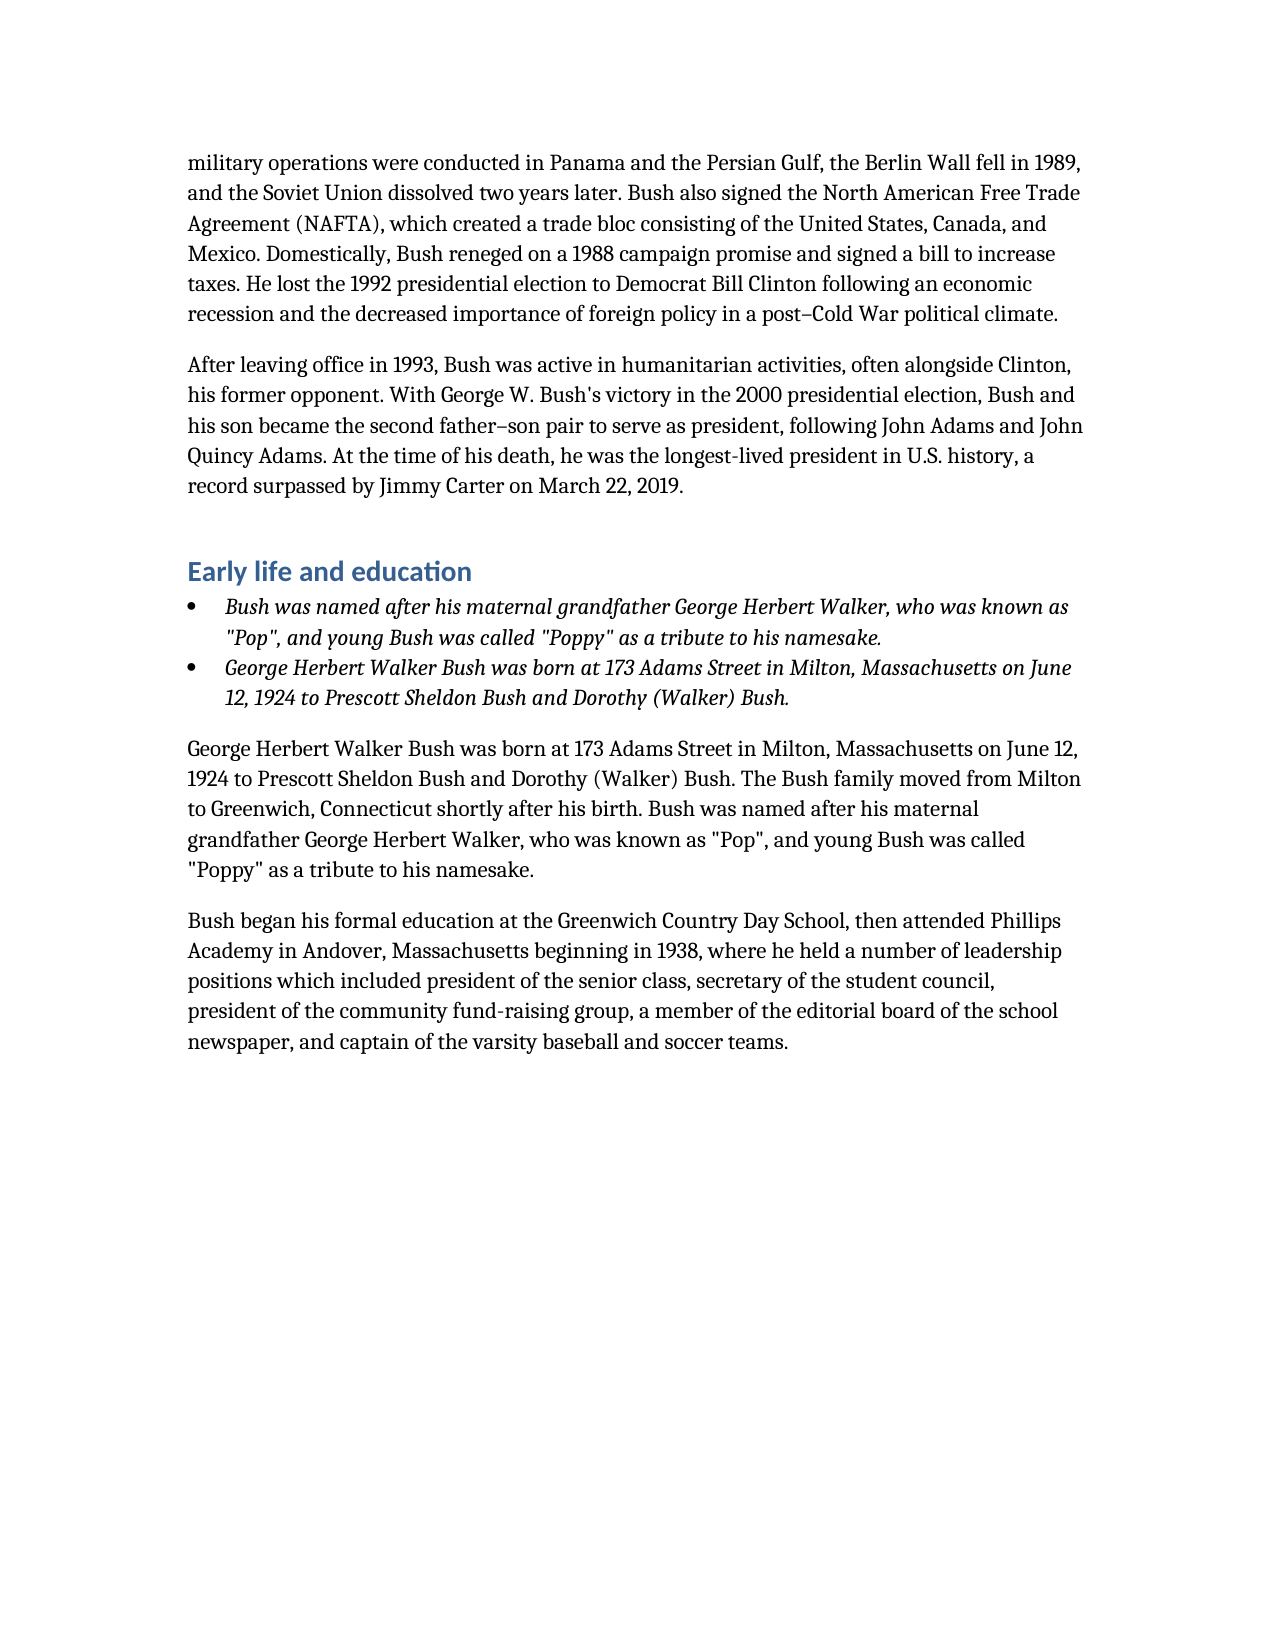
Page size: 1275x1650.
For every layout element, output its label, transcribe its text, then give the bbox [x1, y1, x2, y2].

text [187, 150, 1087, 327]
text George Herbert Walker Bush was born at 173 Adams Street in Milton, Massachusetts on June 12, 1924 to Prescott Sheldon Bush and Dorothy (Walker) Bush. The Bush family moved from Milton to Greenwich, Connecticut shortly after his birth. Bush was named after his maternal grandfather George Herbert Walker, who was known as "Pop", and young Bush was called "Poppy" as a tribute to his namesake. [187, 736, 1087, 883]
subtitle Early life and education [187, 553, 1087, 589]
text After leaving office in 1993, Bush was active in humanitarian activities, often alongside Clinton, his former opponent. With George W. Bush's victory in the 2000 presidential election, Bush and his son became the second father–son pair to serve as president, following John Adams and John Quincy Adams. At the time of his death, he was the longest-lived president in U.S. history, a record surpassed by Jimmy Carter on March 22, 2019. [187, 352, 1087, 499]
text Bush began his formal education at the Greenwich Country Day School, then attended Phillips Academy in Andover, Massachusetts beginning in 1938, where he held a number of leadership positions which included president of the senior class, secretary of the student council, president of the community fund-raising group, a member of the editorial board of the school newspaper, and captain of the varsity baseball and soccer teams. [187, 908, 1087, 1055]
list George Herbert Walker Bush was born at 173 Adams Street in Milton, Massachusetts on June 12, 1924 to Prescott Sheldon Bush and Dorothy (Walker) Bush. [187, 654, 1087, 711]
list Bush was named after his maternal grandfather George Herbert Walker, who was known as "Pop", and young Bush was called "Poppy" as a tribute to his namesake. [187, 594, 1087, 651]
